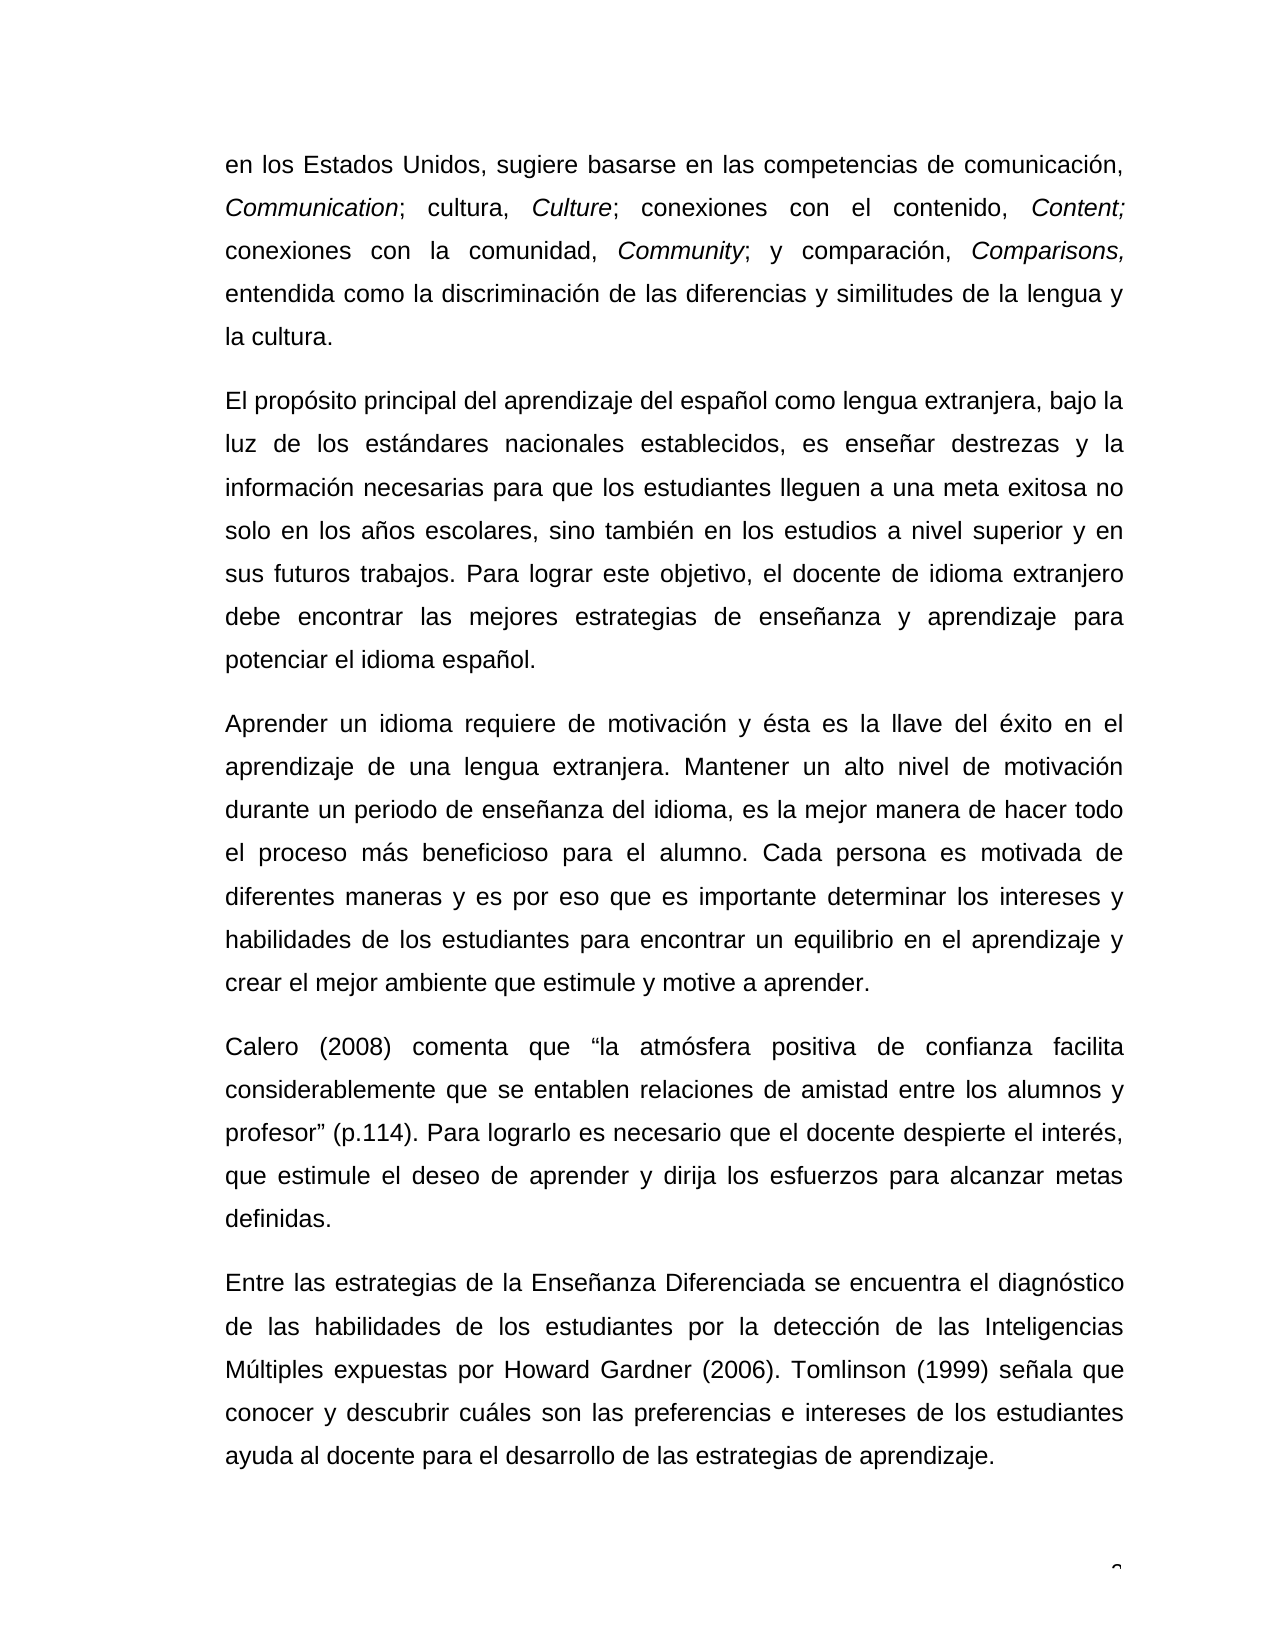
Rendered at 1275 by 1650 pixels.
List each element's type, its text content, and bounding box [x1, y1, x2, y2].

text El propósito principal del aprendizaje del español como lengua extranjera, bajo la luz de los estándares nacionales establecidos, es enseñar destrezas y la información necesarias para que los estudiantes lleguen a una meta exitosa no solo en los años escolares, sino también en los estudios a nivel superior y en sus futuros trabajos. Para lograr este objetivo, el docente de idioma extranjero debe encontrar las mejores estrategias de enseñanza y aprendizaje para potenciar el idioma español. [225, 386, 1125, 674]
text Aprender un idioma requiere de motivación y ésta es la llave del éxito en el aprendizaje de una lengua extranjera. Mantener un alto nivel de motivación durante un periodo de enseñanza del idioma, es la mejor manera de hacer todo el proceso más beneficioso para el alumno. Cada persona es motivada de diferentes maneras y es por eso que es importante determinar los intereses y habilidades de los estudiantes para encontrar un equilibrio en el aprendizaje y crear el mejor ambiente que estimule y motive a aprender. [225, 709, 1126, 996]
text Entre las estrategias de la Enseñanza Diferenciada se encuentra el diagnóstico de las habilidades de los estudiantes por la detección de las Inteligencias Múltiples expuestas por Howard Gardner (2006). Tomlinson (1999) señala que conocer y descubrir cuáles son las preferencias e intereses de los estudiantes ayuda al docente para el desarrollo de las estrategias de aprendizaje. [225, 1268, 1126, 1469]
text Calero (2008) comenta que “la atmósfera positiva de confianza facilita considerablemente que se entablen relaciones de amistad entre los alumnos y profesor” (p.114). Para lograrlo es necesario que el docente despierte el interés, que estimule el deseo de aprender y dirija los esfuerzos para alcanzar metas definidas. [225, 1032, 1125, 1233]
text en los Estados Unidos, sugiere basarse en las competencias de comunicación, Communication; cultura, Culture; conexiones con el contenido, Content; conexiones con la comunidad, Community; y comparación, Comparisons, entendida como la discriminación de las diferencias y similitudes de la lengua y la cultura. [225, 150, 1126, 351]
